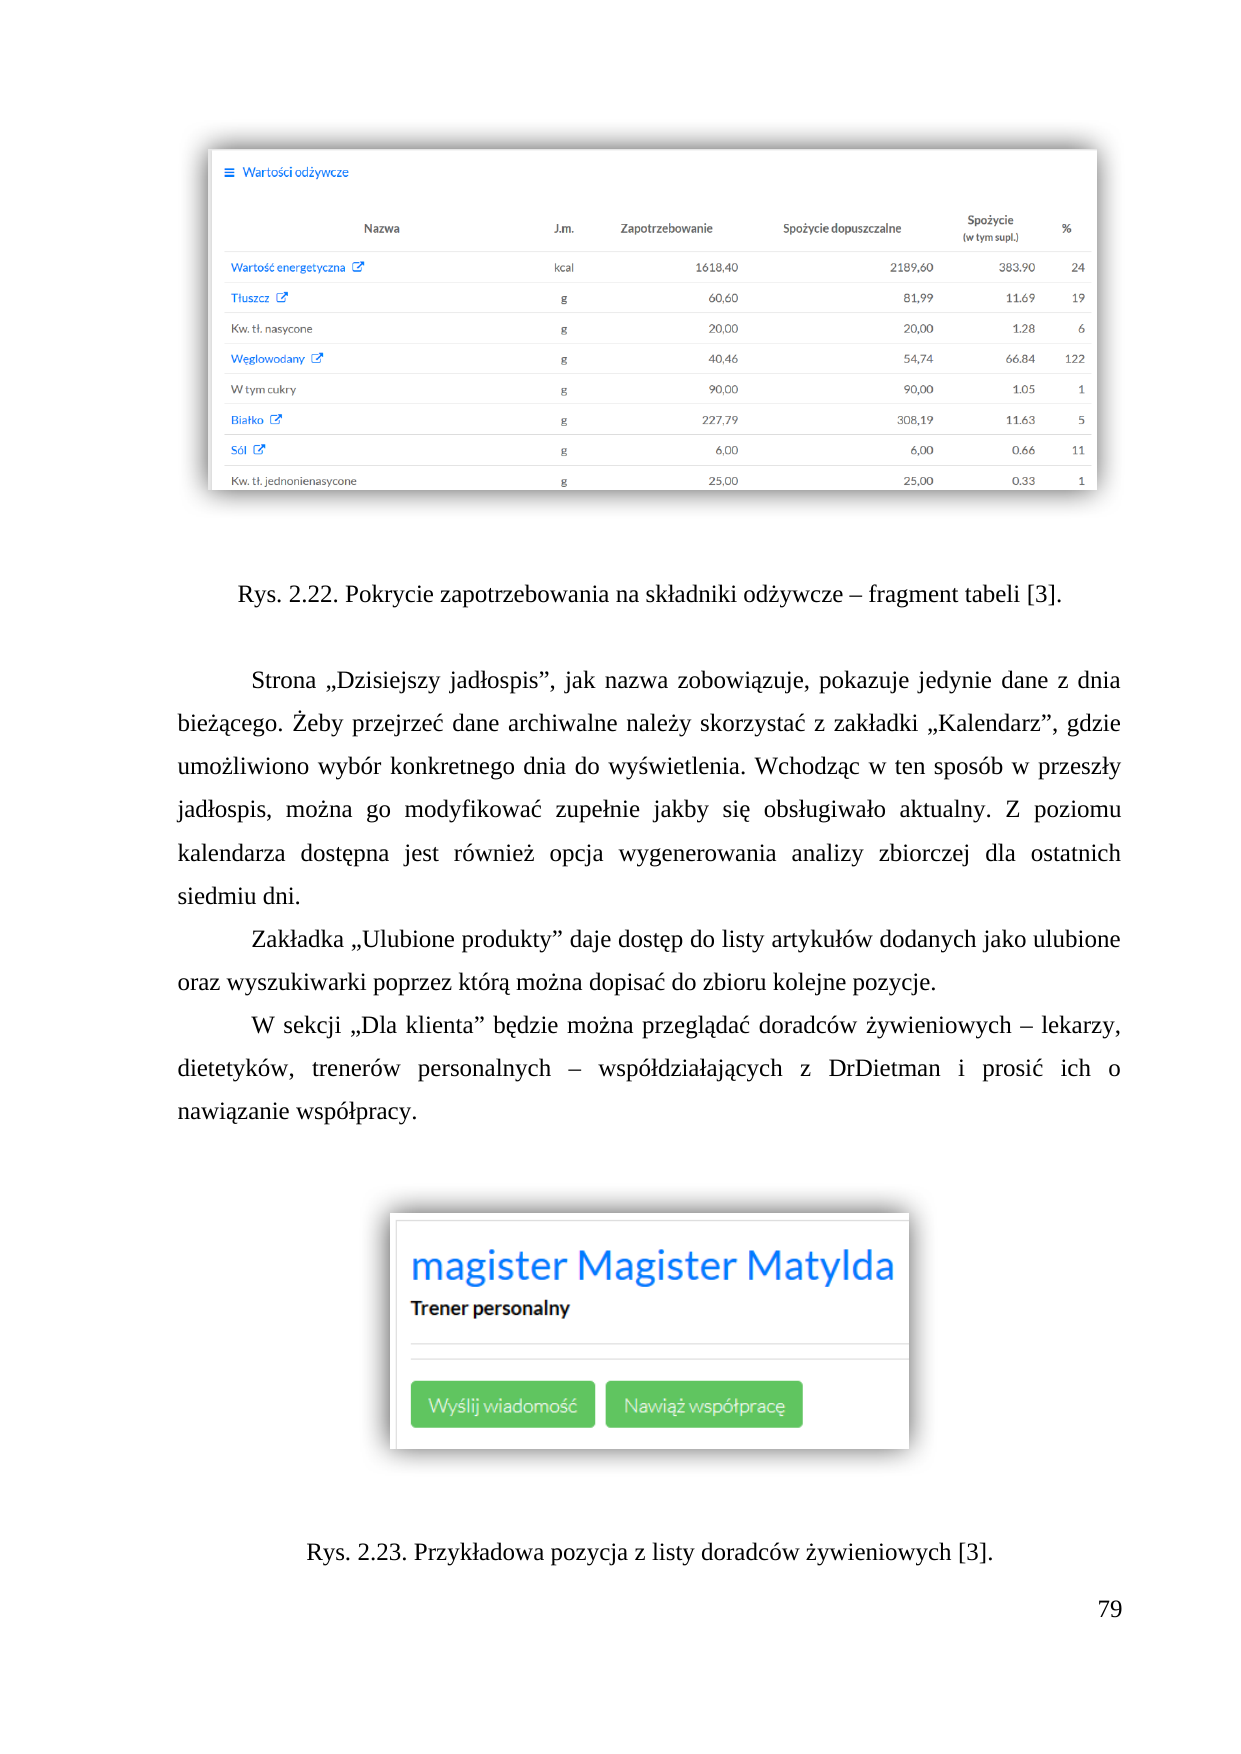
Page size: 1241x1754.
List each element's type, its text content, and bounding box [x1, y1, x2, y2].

text Strona „Dzisiejszy jadłospis”, jak nazwa zobowiązuje, pokazuje jedynie dane z dnia bieżącego. Żeby przejrzeć dane archiwalne należy skorzystać z zakładki „Kalendarz”, gdzie umożliwiono wybór konkretnego dnia do wyświetlenia. Wchodząc w ten sposób w przeszły jadłospis, można go modyfikować zupełnie jakby się obsługiwało aktualny. Z poziomu kalendarza dostępna jest również opcja wygenerowania analizy zbiorczej dla ostatnich siedmiu dni. [177, 665, 1122, 909]
text W sekcji „Dla klienta” będzie można przeglądać doradców żywieniowych – lekarzy, dietetyków, trenerów personalnych – współdziałających z DrDietman i prosić ich o nawiązanie współpracy. [177, 1010, 1122, 1125]
text Rys. 2.23. Przykładowa pozycja z listy doradców żywieniowych [3]. [177, 1537, 1122, 1566]
picture [208, 149, 1097, 490]
text Zakładka „Ulubione produkty” daje dostęp do listy artykułów dodanych jako ulubione oraz wyszukiwarki poprzez którą można dopisać do zbioru kolejne pozycje. [177, 924, 1122, 996]
picture [390, 1213, 909, 1449]
text Rys. 2.22. Pokrycie zapotrzebowania na składniki odżywcze – fragment tabeli [3]. [177, 579, 1122, 608]
